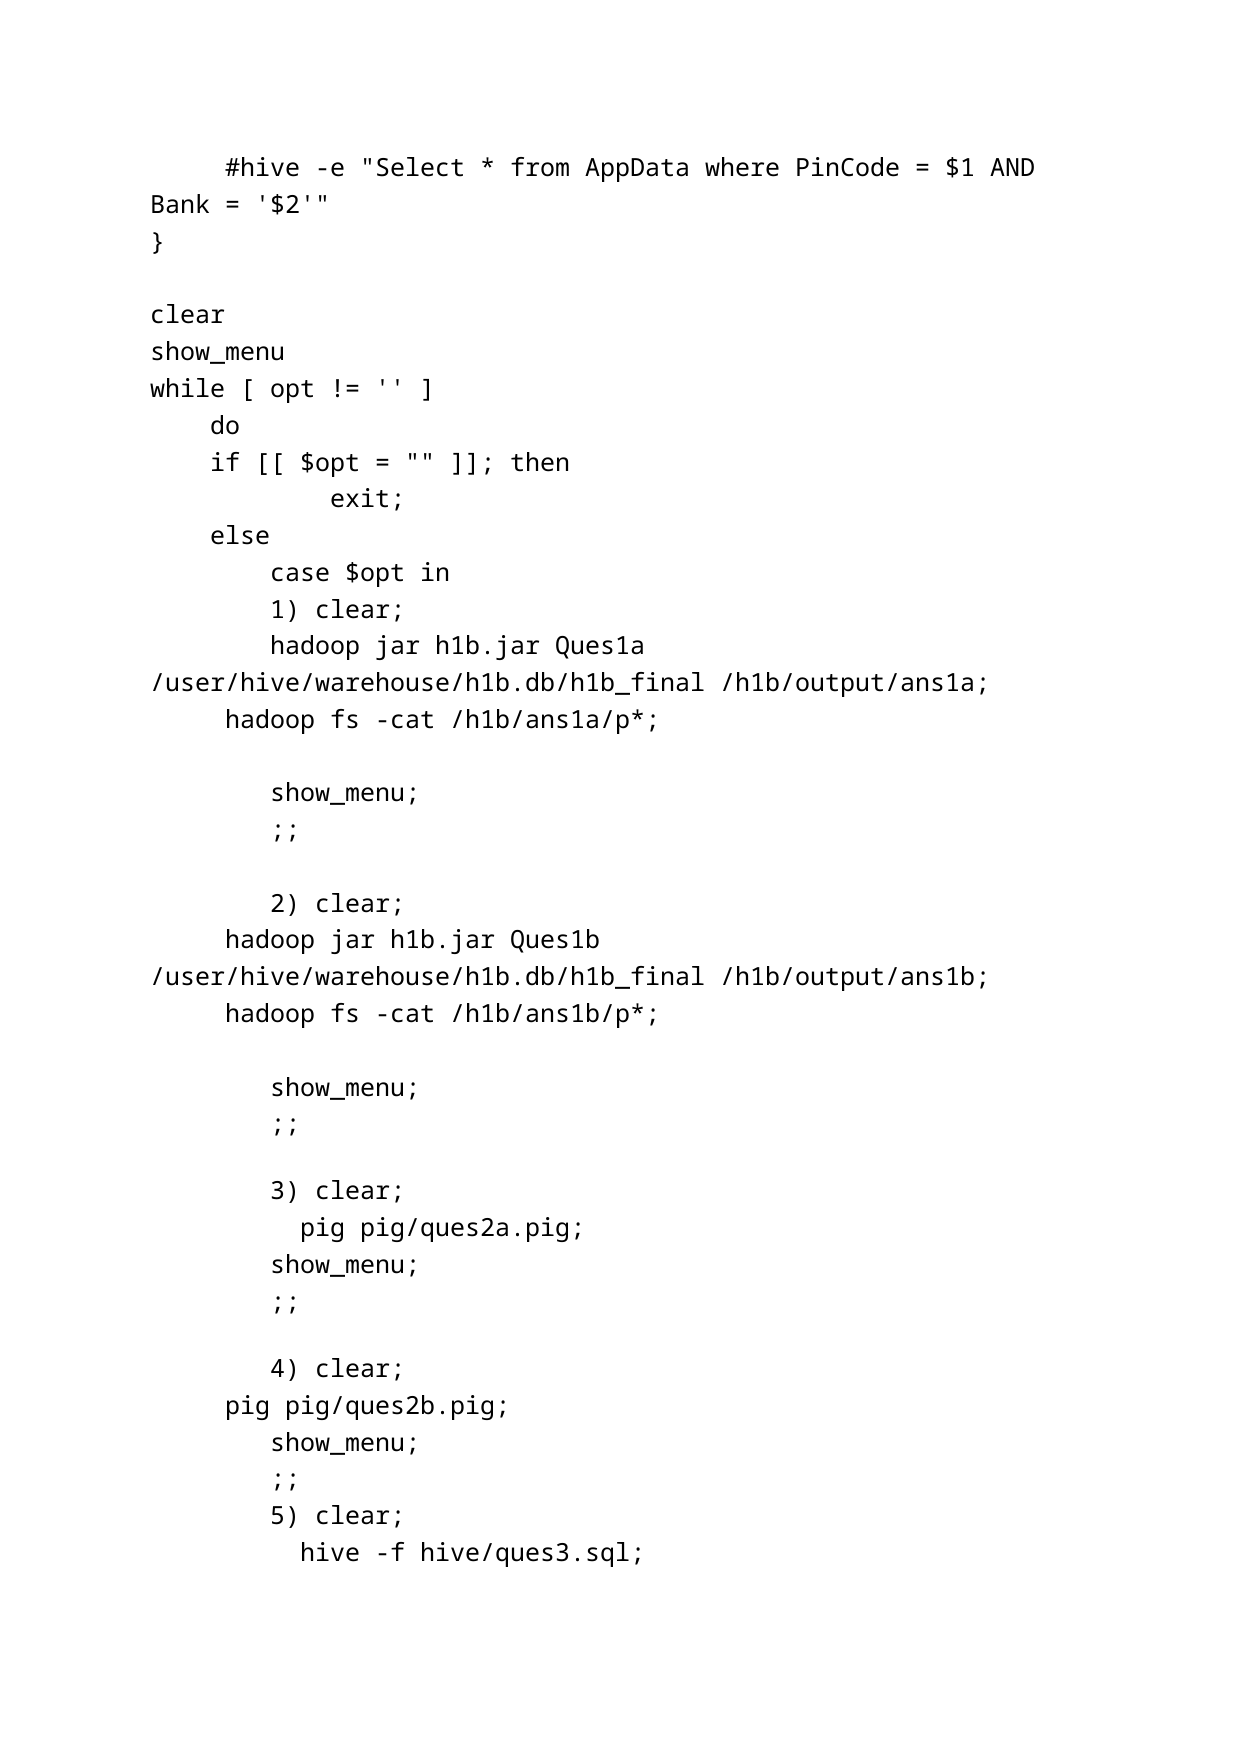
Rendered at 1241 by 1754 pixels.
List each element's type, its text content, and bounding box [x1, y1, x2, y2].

text 5) clear; [150, 1498, 1090, 1532]
text show_menu; [150, 1247, 1090, 1281]
text do [150, 407, 1090, 441]
text 2) clear; [150, 885, 1090, 919]
text ;; [150, 1461, 1090, 1495]
text clear [150, 297, 1090, 331]
text ;; [150, 1106, 1090, 1140]
text 3) clear; [150, 1173, 1090, 1207]
text pig pig/ques2b.pig; [150, 1388, 1090, 1422]
text if [[ $opt = "" ]]; then [150, 444, 1090, 478]
text while [ opt != '' ] [150, 371, 1090, 405]
text exit; [150, 481, 1090, 515]
text else [150, 518, 1090, 552]
text hadoop jar h1b.jar Ques1b /user/hive/warehouse/h1b.db/h1b_final /h1b/output/ans1b; [150, 922, 1090, 993]
text #hive -e "Select * from AppData where PinCode = $1 AND Bank = '$2'" [150, 150, 1090, 221]
text 1) clear; [150, 591, 1090, 625]
text show_menu; [150, 1424, 1090, 1458]
text show_menu; [150, 1069, 1090, 1103]
text ;; [150, 1283, 1090, 1317]
text pig pig/ques2a.pig; [150, 1210, 1090, 1244]
text hadoop fs -cat /h1b/ans1a/p*; [150, 702, 1090, 736]
text 4) clear; [150, 1351, 1090, 1385]
text } [150, 223, 1090, 258]
text case $opt in [150, 554, 1090, 588]
text hadoop jar h1b.jar Ques1a /user/hive/warehouse/h1b.db/h1b_final /h1b/output/ans1a; [150, 628, 1090, 699]
text show_menu; [150, 775, 1090, 809]
text show_menu [150, 334, 1090, 368]
text hadoop fs -cat /h1b/ans1b/p*; [150, 996, 1090, 1030]
text ;; [150, 812, 1090, 846]
text hive -f hive/ques3.sql; [150, 1535, 1090, 1569]
